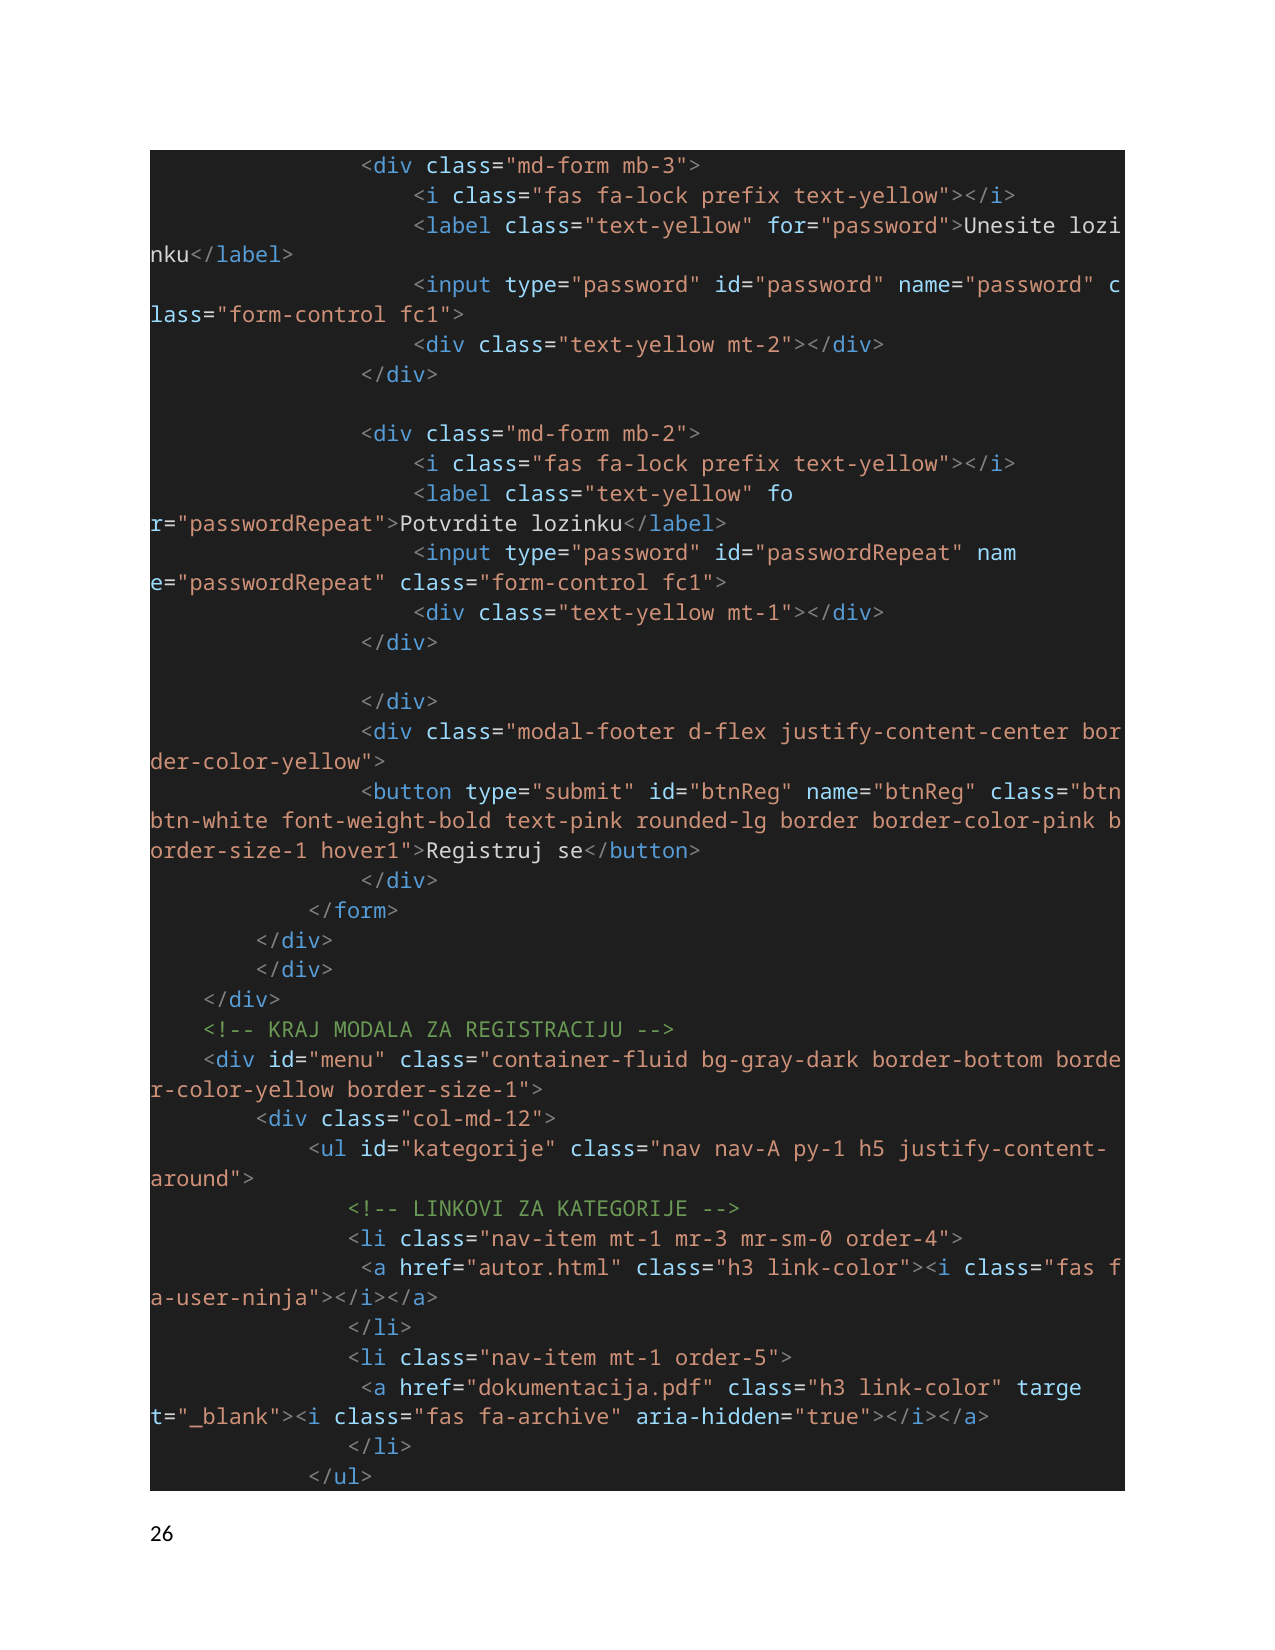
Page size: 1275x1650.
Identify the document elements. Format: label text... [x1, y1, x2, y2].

text </ul> [150, 1461, 1125, 1491]
text <!-- LINKOVI ZA KATEGORIJE --> [150, 1193, 1125, 1222]
text </div> [150, 924, 1125, 954]
text <a href="dokumentacija.pdf" class="h3 link-color" target="_blank"><i class="fas fa-archive" aria-hidden="true"></i></a> [150, 1371, 1125, 1431]
text <label class="text-yellow" for="password">Unesite lozinku</label> [150, 209, 1125, 269]
text </form> [150, 895, 1125, 924]
text <i class="fas fa-lock prefix text-yellow"></i> [150, 180, 1125, 209]
text </li> [150, 1431, 1125, 1461]
text </div> [150, 627, 1125, 656]
text <div class="text-yellow mt-2"></div> [150, 329, 1125, 358]
text <!-- KRAJ MODALA ZA REGISTRACIJU --> [150, 1014, 1125, 1044]
text </div> [150, 984, 1125, 1014]
text <div class="md-form mb-3"> [150, 150, 1125, 180]
text <div class="col-md-12"> [150, 1103, 1125, 1133]
text <button type="submit" id="btnReg" name="btnReg" class="btn btn-white font-weight-bold text-pink rounded-lg border border-color-pink border-size-1 hover1">Registruj se</button> [150, 776, 1125, 865]
text <input type="password" id="passwordRepeat" name="passwordRepeat" class="form-control fc1"> [150, 537, 1125, 597]
text <ul id="kategorije" class="nav nav-A py-1 h5 justify-content-around"> [150, 1133, 1125, 1193]
text </div> [150, 865, 1125, 895]
text </div> [150, 954, 1125, 984]
text <a href="autor.html" class="h3 link-color"><i class="fas fa-user-ninja"></i></a> [150, 1252, 1125, 1312]
text <input type="password" id="password" name="password" class="form-control fc1"> [150, 269, 1125, 329]
text <li class="nav-item mt-1 mr-3 mr-sm-0 order-4"> [150, 1222, 1125, 1252]
text <div id="menu" class="container-fluid bg-gray-dark border-bottom border-color-yellow border-size-1"> [150, 1044, 1125, 1103]
text <div class="md-form mb-2"> [150, 418, 1125, 448]
text <div class="modal-footer d-flex justify-content-center border-color-yellow"> [150, 716, 1125, 776]
text <div class="text-yellow mt-1"></div> [150, 597, 1125, 627]
text </div> [150, 358, 1125, 388]
text <li class="nav-item mt-1 order-5"> [150, 1342, 1125, 1371]
text <i class="fas fa-lock prefix text-yellow"></i> [150, 448, 1125, 478]
text </li> [150, 1312, 1125, 1342]
text <label class="text-yellow" for="passwordRepeat">Potvrdite lozinku</label> [150, 478, 1125, 537]
text </div> [150, 686, 1125, 716]
